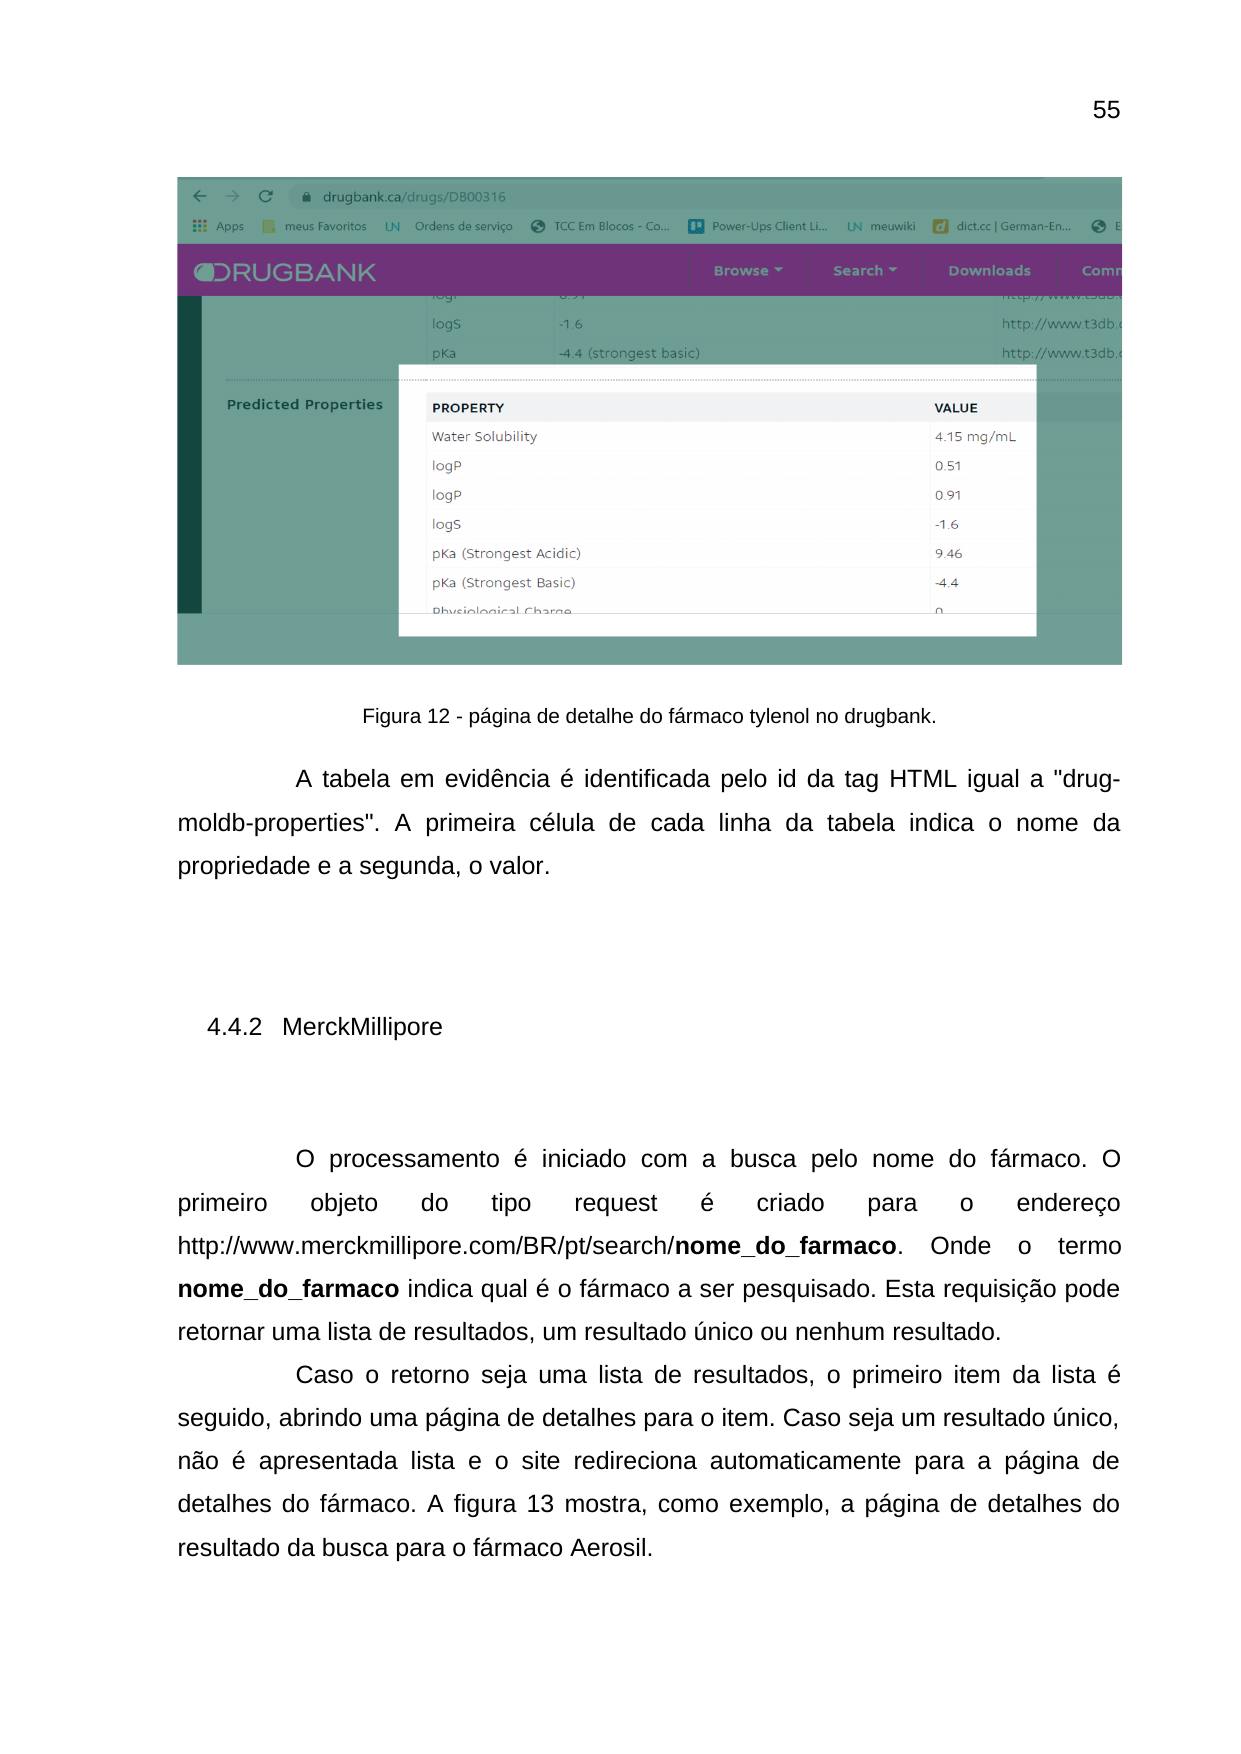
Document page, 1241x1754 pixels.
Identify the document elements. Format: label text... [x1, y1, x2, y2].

picture [177, 177, 1123, 665]
text Caso o retorno seja uma lista de resultados, o primeiro item da lista é seguido, abrindo uma página de detalhes para o item. Caso seja um resultado único, não é apresentada lista e o site redireciona automaticamente para a página de detalhes do fármaco. A figura 13 mostra, como exemplo, a página de detalhes do resultado da busca para o fármaco Aerosil. [177, 1360, 1122, 1561]
text A tabela em evidência é identificada pelo id da tag HTML igual a "drug-moldb-properties". A primeira célula de cada linha da tabela indica o nome da propriedade e a segunda, o valor. [177, 764, 1122, 879]
text O processamento é iniciado com a busca pelo nome do fármaco. O primeiro objeto do tipo request é criado para o endereço http://www.merckmillipore.com/BR/pt/search/nome_do_farmaco. Onde o termo nome_do_farmaco indica qual é o fármaco a ser pesquisado. Esta requisição pode retornar uma lista de resultados, um resultado único ou nenhum resultado. [177, 1144, 1122, 1346]
subtitle MerckMillipore [207, 1012, 1122, 1041]
